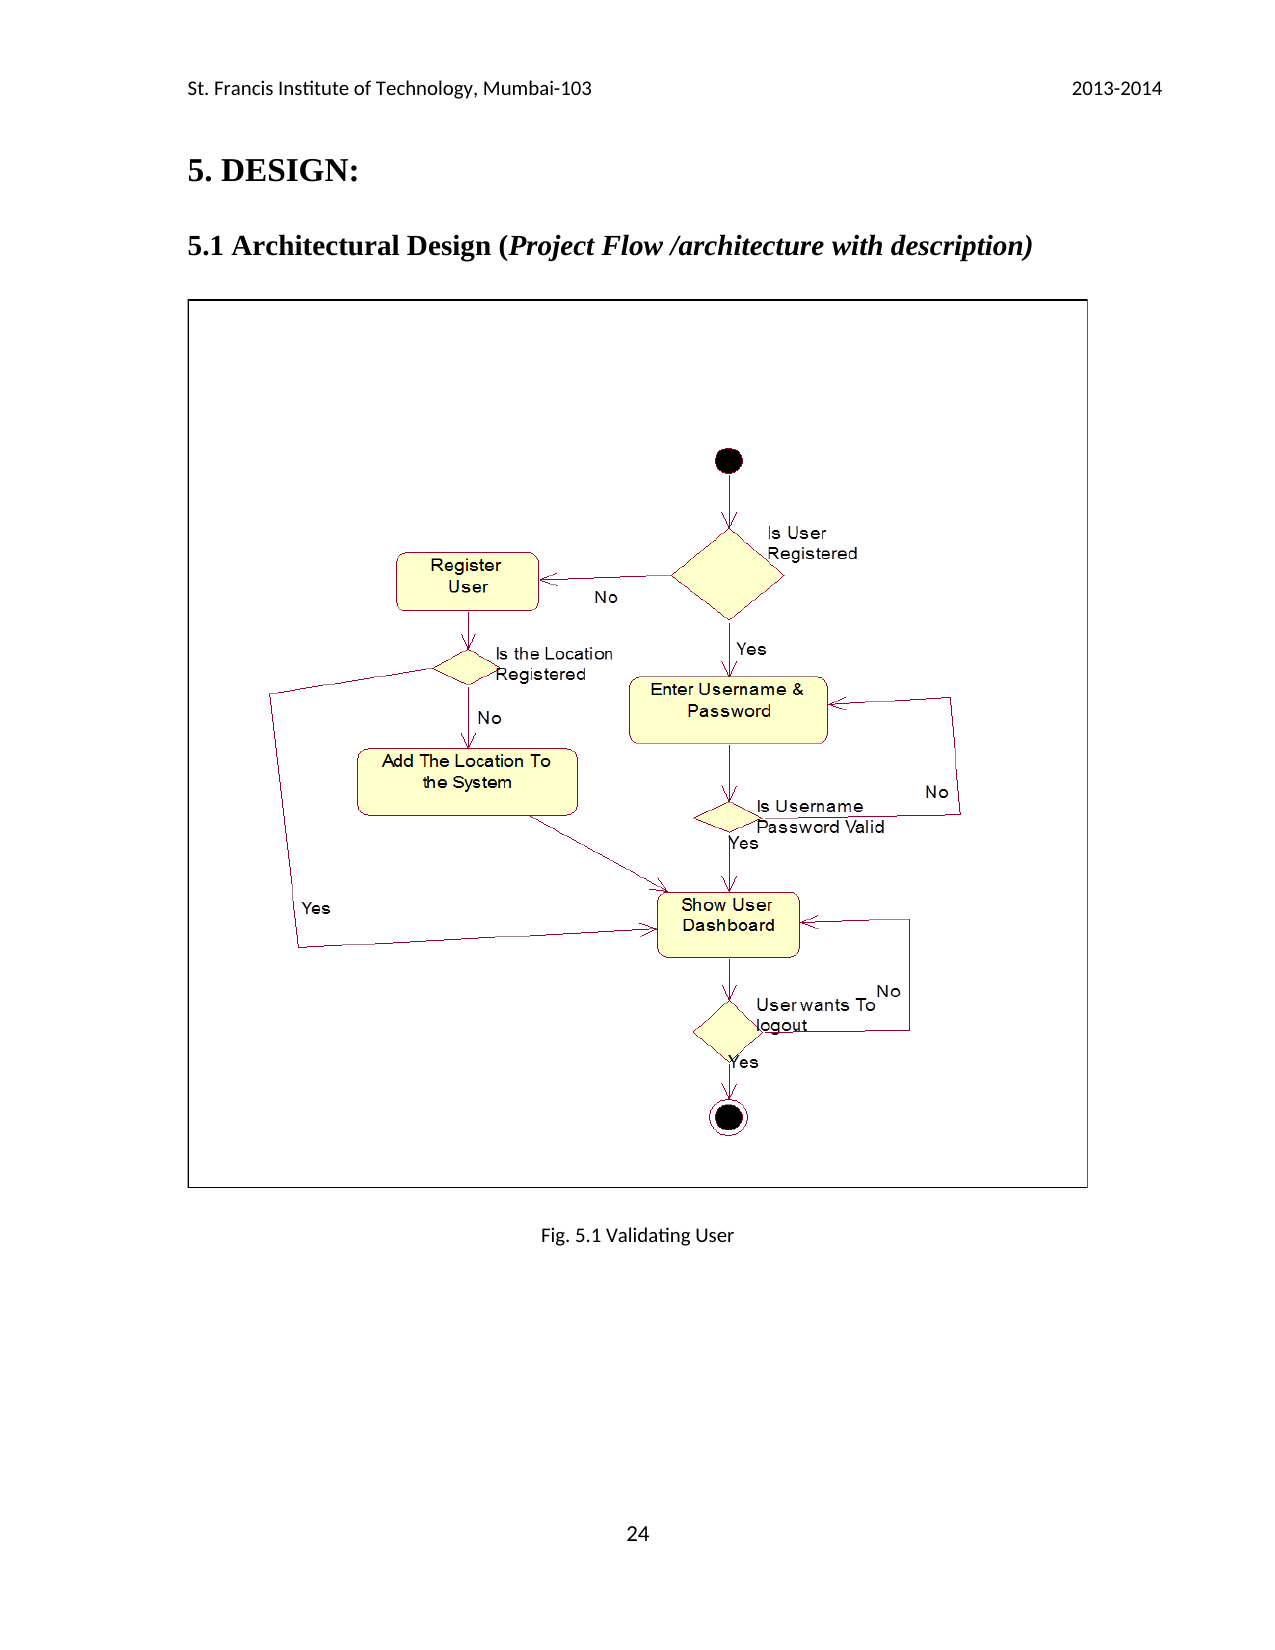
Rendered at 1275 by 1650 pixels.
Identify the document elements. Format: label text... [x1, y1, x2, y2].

text 5.1 Architectural Design (Project Flow /architecture with description) [187, 228, 1087, 262]
picture [187, 299, 1088, 1188]
text Fig. 5.1 Validating User [187, 1222, 1087, 1248]
text 5. DESIGN: [187, 150, 1087, 188]
